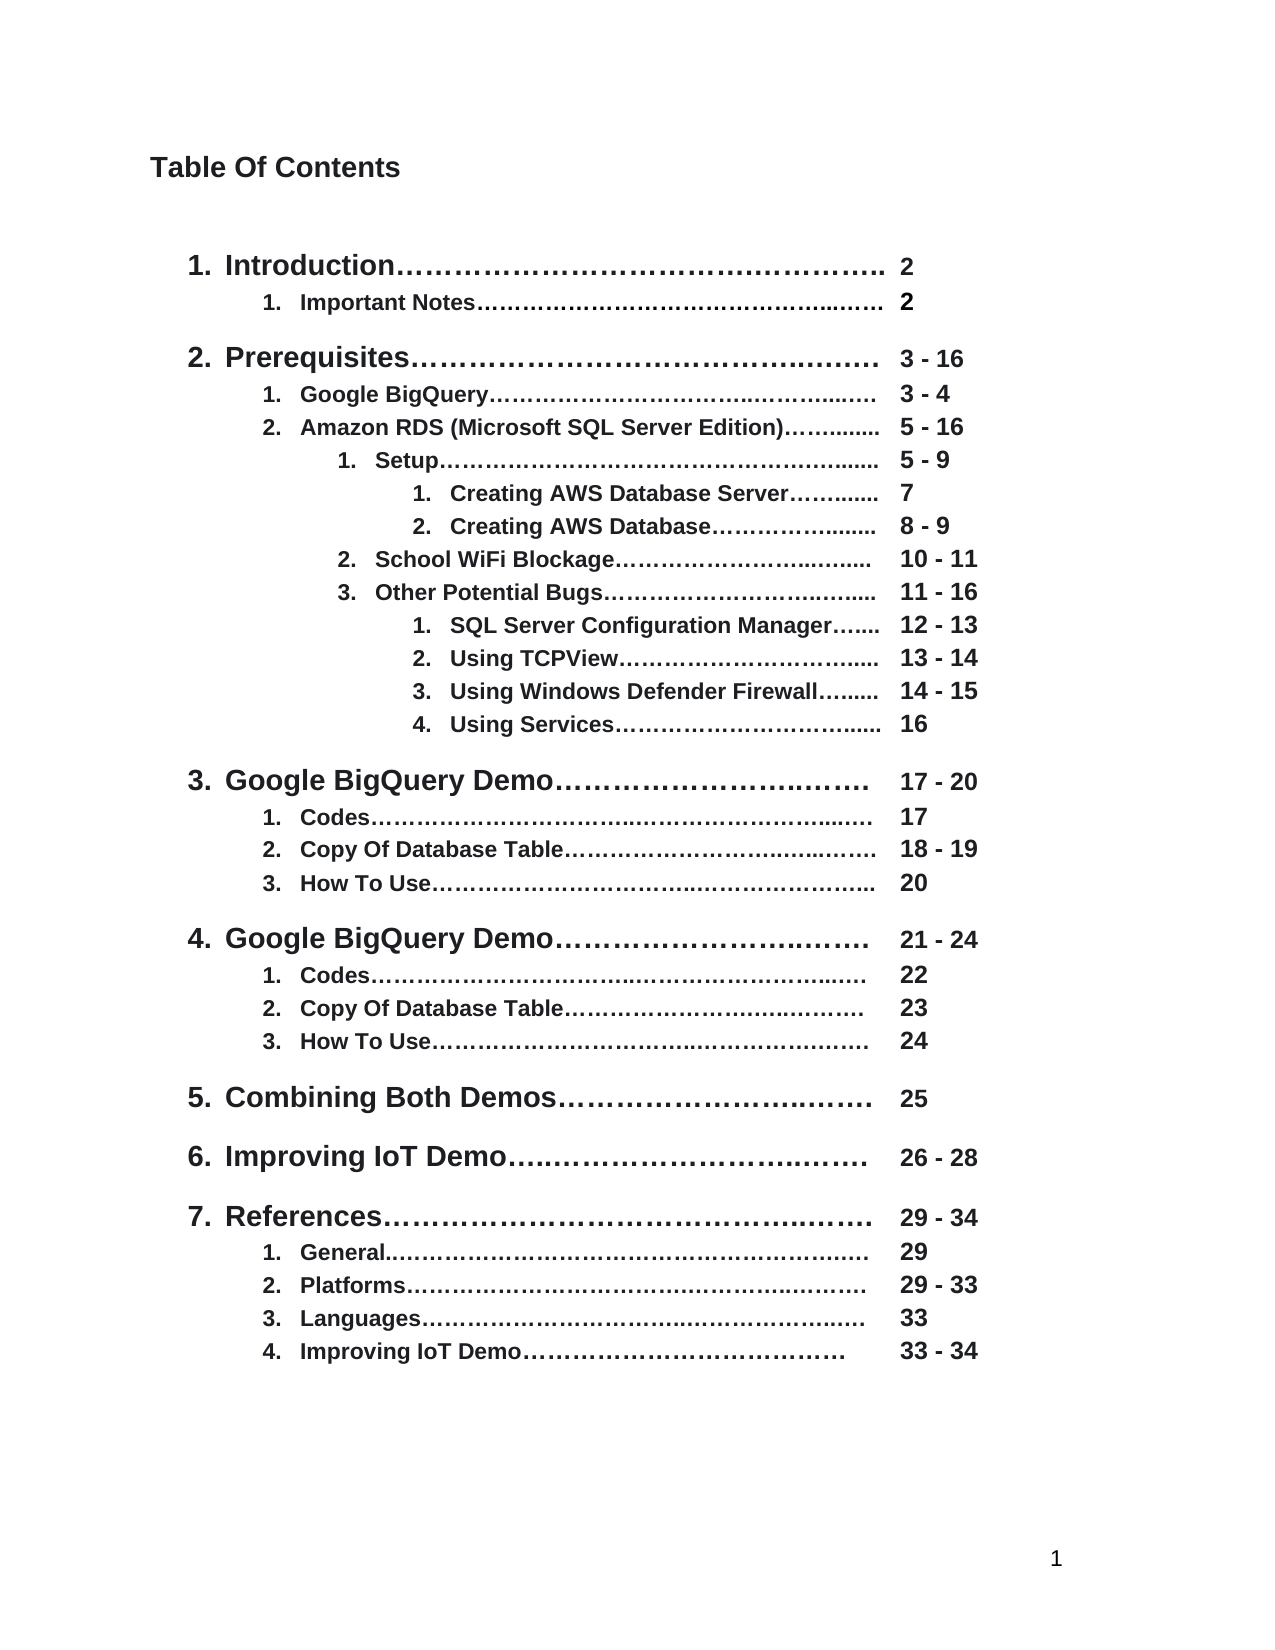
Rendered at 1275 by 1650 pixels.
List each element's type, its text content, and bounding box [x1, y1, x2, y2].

list Introduction……………………………….………….. 2 [187, 248, 1125, 281]
list Improving IoT Demo…..……………………..……. 26 - 28 [187, 1139, 1125, 1173]
list Platforms……………………………….…………..………. 29 - 33 [262, 1270, 1125, 1299]
list Prerequisites…………………………………..….…. 3 - 16 [187, 340, 1125, 374]
list Languages……………………………..………………..…. 33 [262, 1303, 1125, 1332]
list Combining Both Demos……………………..……. 25 [187, 1080, 1125, 1113]
list How To Use……………………………..…………………... 20 [262, 867, 1125, 896]
list Important Notes………………………………………...…… 2 [262, 286, 1125, 315]
list Google BigQuery……………………………..………....…. 3 - 4 [262, 379, 1125, 408]
list General..………………………………………………….…. 29 [262, 1237, 1125, 1266]
list Creating AWS Database……………........ 8 - 9 [412, 511, 1125, 540]
list Codes……………………………..……………………...…. 22 [262, 960, 1125, 989]
list References……………………………………..……. 29 - 34 [187, 1198, 1125, 1232]
list Amazon RDS (Microsoft SQL Server Edition)……........ 5 - 16 [262, 412, 1125, 441]
list How To Use……………………………..…………….……. 24 [262, 1026, 1125, 1055]
list Codes……………………………..……………………....…. 17 [262, 801, 1125, 830]
list Other Potential Bugs………………………..…..... 11 - 16 [337, 577, 1125, 606]
list School WiFi Blockage……………………...…..... 10 - 11 [337, 544, 1125, 573]
list Copy Of Database Table………………………..…...……. 18 - 19 [262, 834, 1125, 863]
list Using Windows Defender Firewall…...... 14 - 15 [412, 676, 1125, 705]
list Using Services…………………………...... 16 [412, 709, 1125, 738]
list Improving IoT Demo………………………………… 33 - 34 [262, 1336, 1125, 1365]
list Google BigQuery Demo……………………..……. 21 - 24 [187, 921, 1125, 955]
list Using TCPView…………………………..... 13 - 14 [412, 643, 1125, 672]
list Creating AWS Database Server……....... 7 [412, 478, 1125, 507]
text Table Of Contents [150, 150, 1125, 183]
list SQL Server Configuration Manager….... 12 - 13 [412, 610, 1125, 639]
list Copy Of Database Table…………………….…..………. 23 [262, 993, 1125, 1022]
list Google BigQuery Demo……………………..……. 17 - 20 [187, 763, 1125, 796]
list Setup………………………………………….…....... 5 - 9 [337, 445, 1125, 474]
